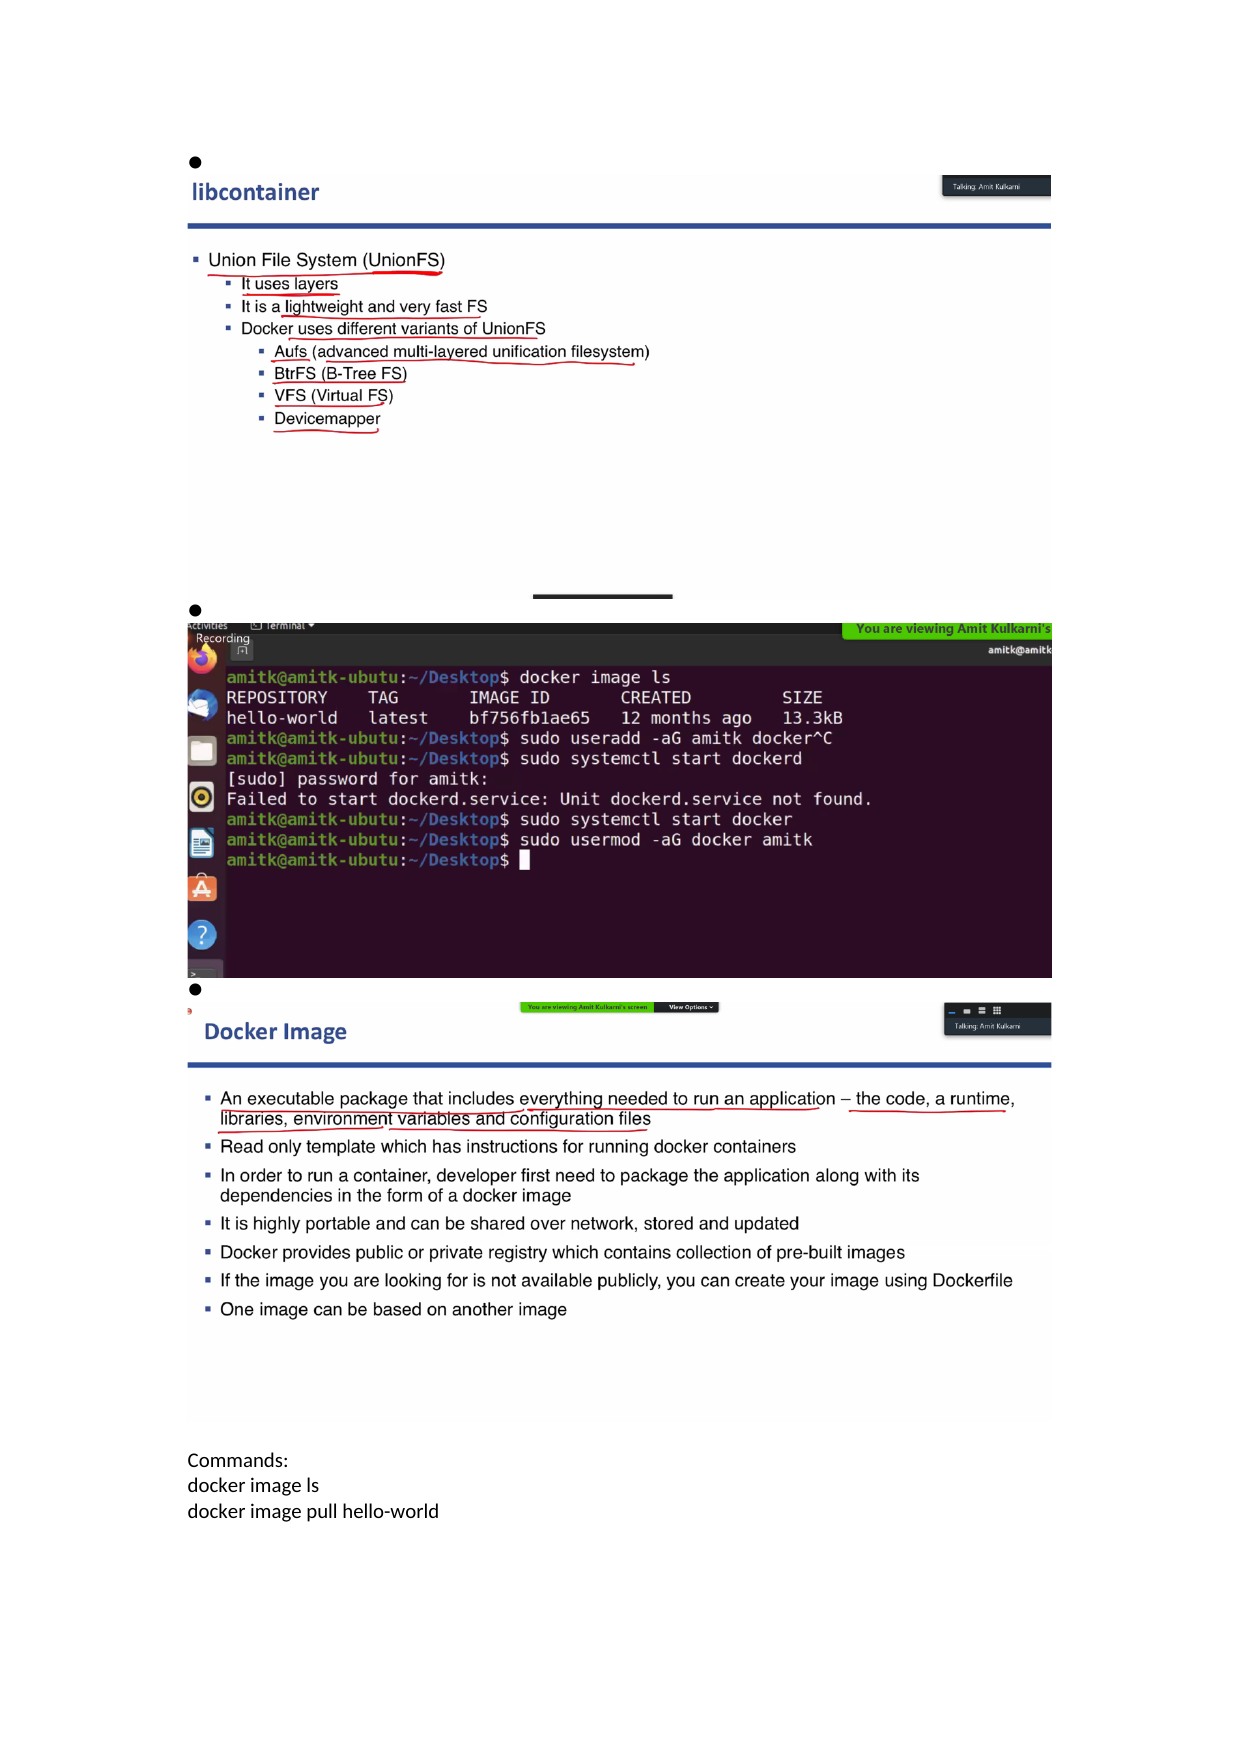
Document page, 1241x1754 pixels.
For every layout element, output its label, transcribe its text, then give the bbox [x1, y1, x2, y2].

picture [187, 1002, 1052, 1422]
picture [187, 623, 1052, 978]
text docker image pull hello-world [187, 1498, 1053, 1523]
text docker image ls [187, 1473, 1053, 1498]
text Commands: [187, 1447, 1053, 1473]
picture [187, 175, 1051, 599]
